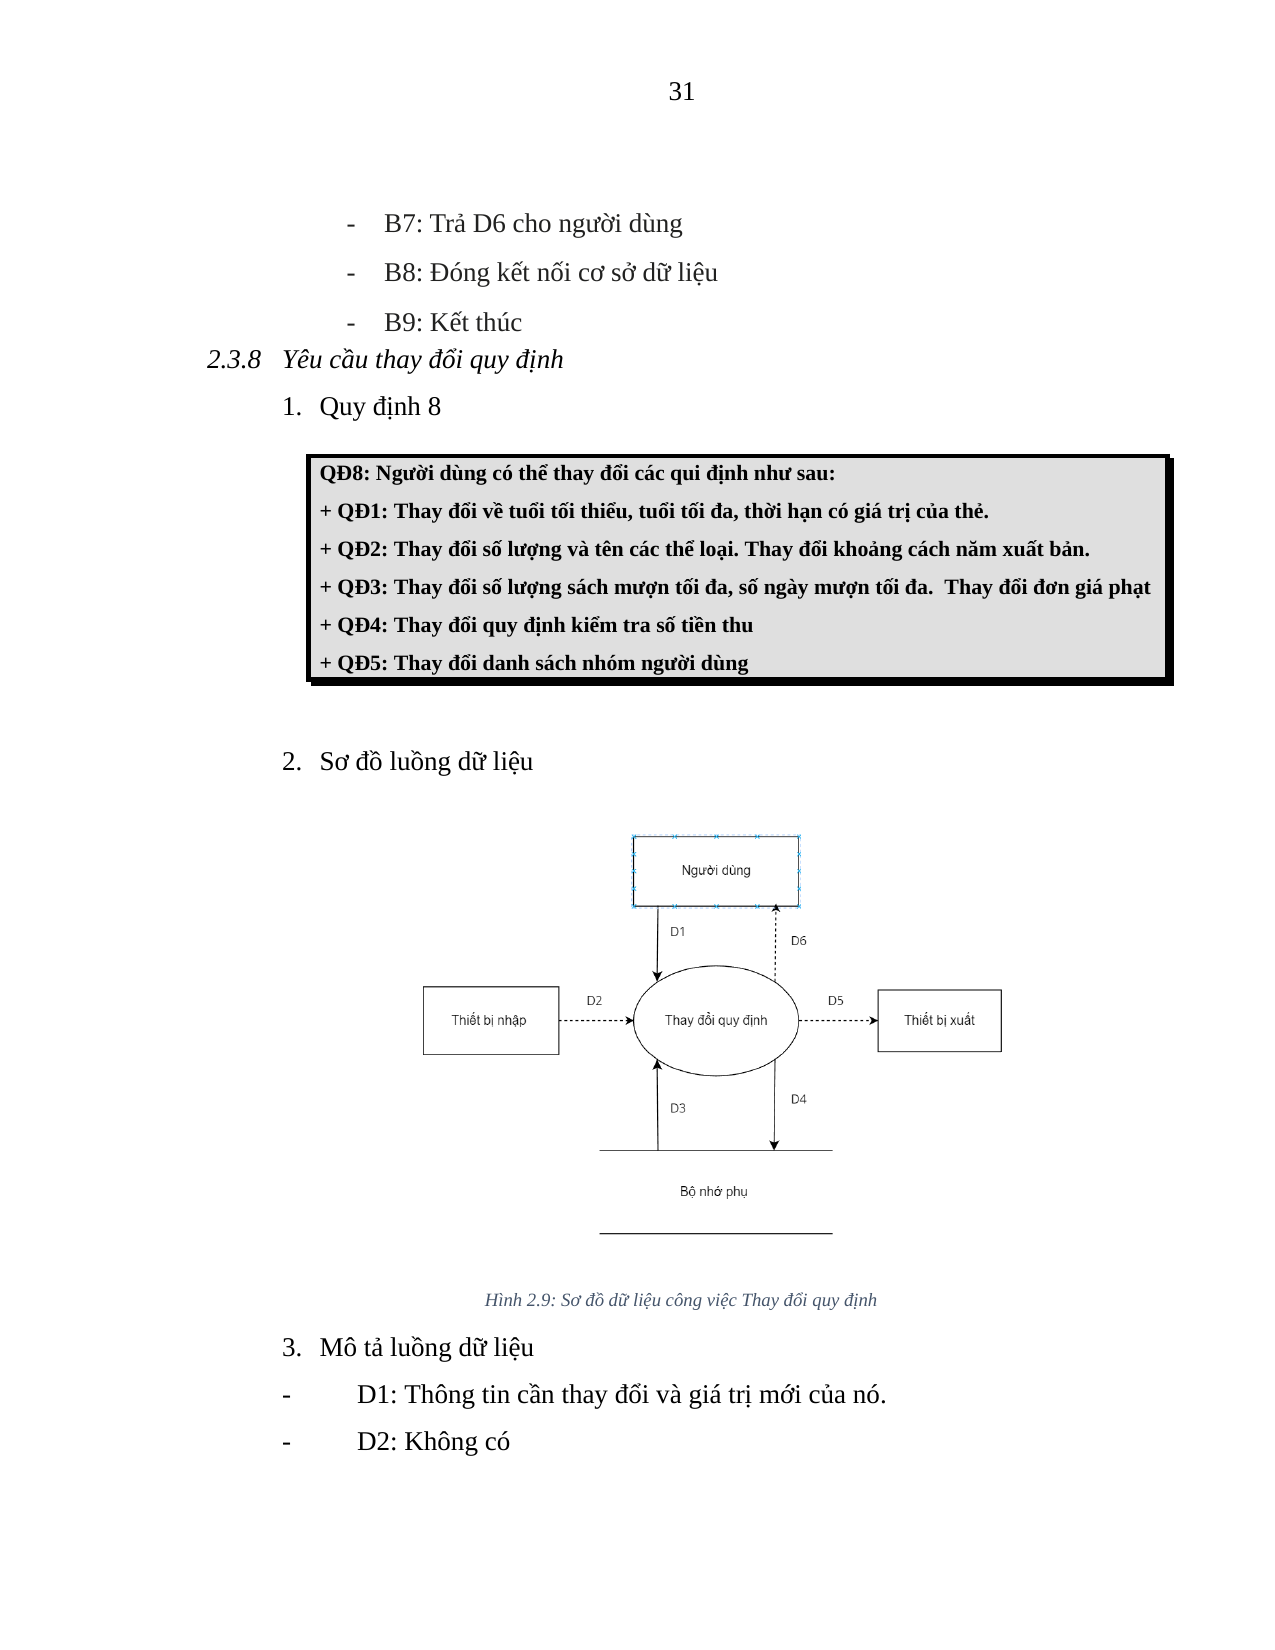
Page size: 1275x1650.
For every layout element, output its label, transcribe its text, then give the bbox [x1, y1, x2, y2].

list D1: Thông tin cần thay đổi và giá trị mới của nó. [282, 1378, 1157, 1409]
text + QĐ5: Thay đổi danh sách nhóm người dùng [311, 643, 1165, 677]
list B9: Kết thúc [346, 306, 1157, 337]
picture [371, 808, 1068, 1257]
list Yêu cầu thay đổi quy định [207, 344, 1157, 375]
text QĐ8: Người dùng có thể thay đổi các qui định như sau: [311, 458, 1165, 486]
list Quy định 8 [282, 390, 1157, 421]
list B7: Trả D6 cho người dùng [346, 207, 1157, 238]
list Sơ đồ luồng dữ liệu [282, 745, 1157, 777]
text + QĐ2: Thay đổi số lượng và tên các thể loại. Thay đổi khoảng cách năm xuất bản. [311, 529, 1165, 561]
list Mô tả luồng dữ liệu [282, 1331, 1157, 1362]
list B8: Đóng kết nối cơ sở dữ liệu [346, 257, 1157, 288]
text + QĐ4: Thay đổi quy định kiểm tra số tiền thu [311, 605, 1165, 637]
text + QĐ3: Thay đổi số lượng sách mượn tối đa, số ngày mượn tối đa. Thay đổi đơn giá phạt [311, 567, 1165, 599]
text + QĐ1: Thay đổi về tuổi tối thiểu, tuổi tối đa, thời hạn có giá trị của thẻ. [311, 491, 1165, 523]
list D2: Không có [282, 1425, 1157, 1456]
